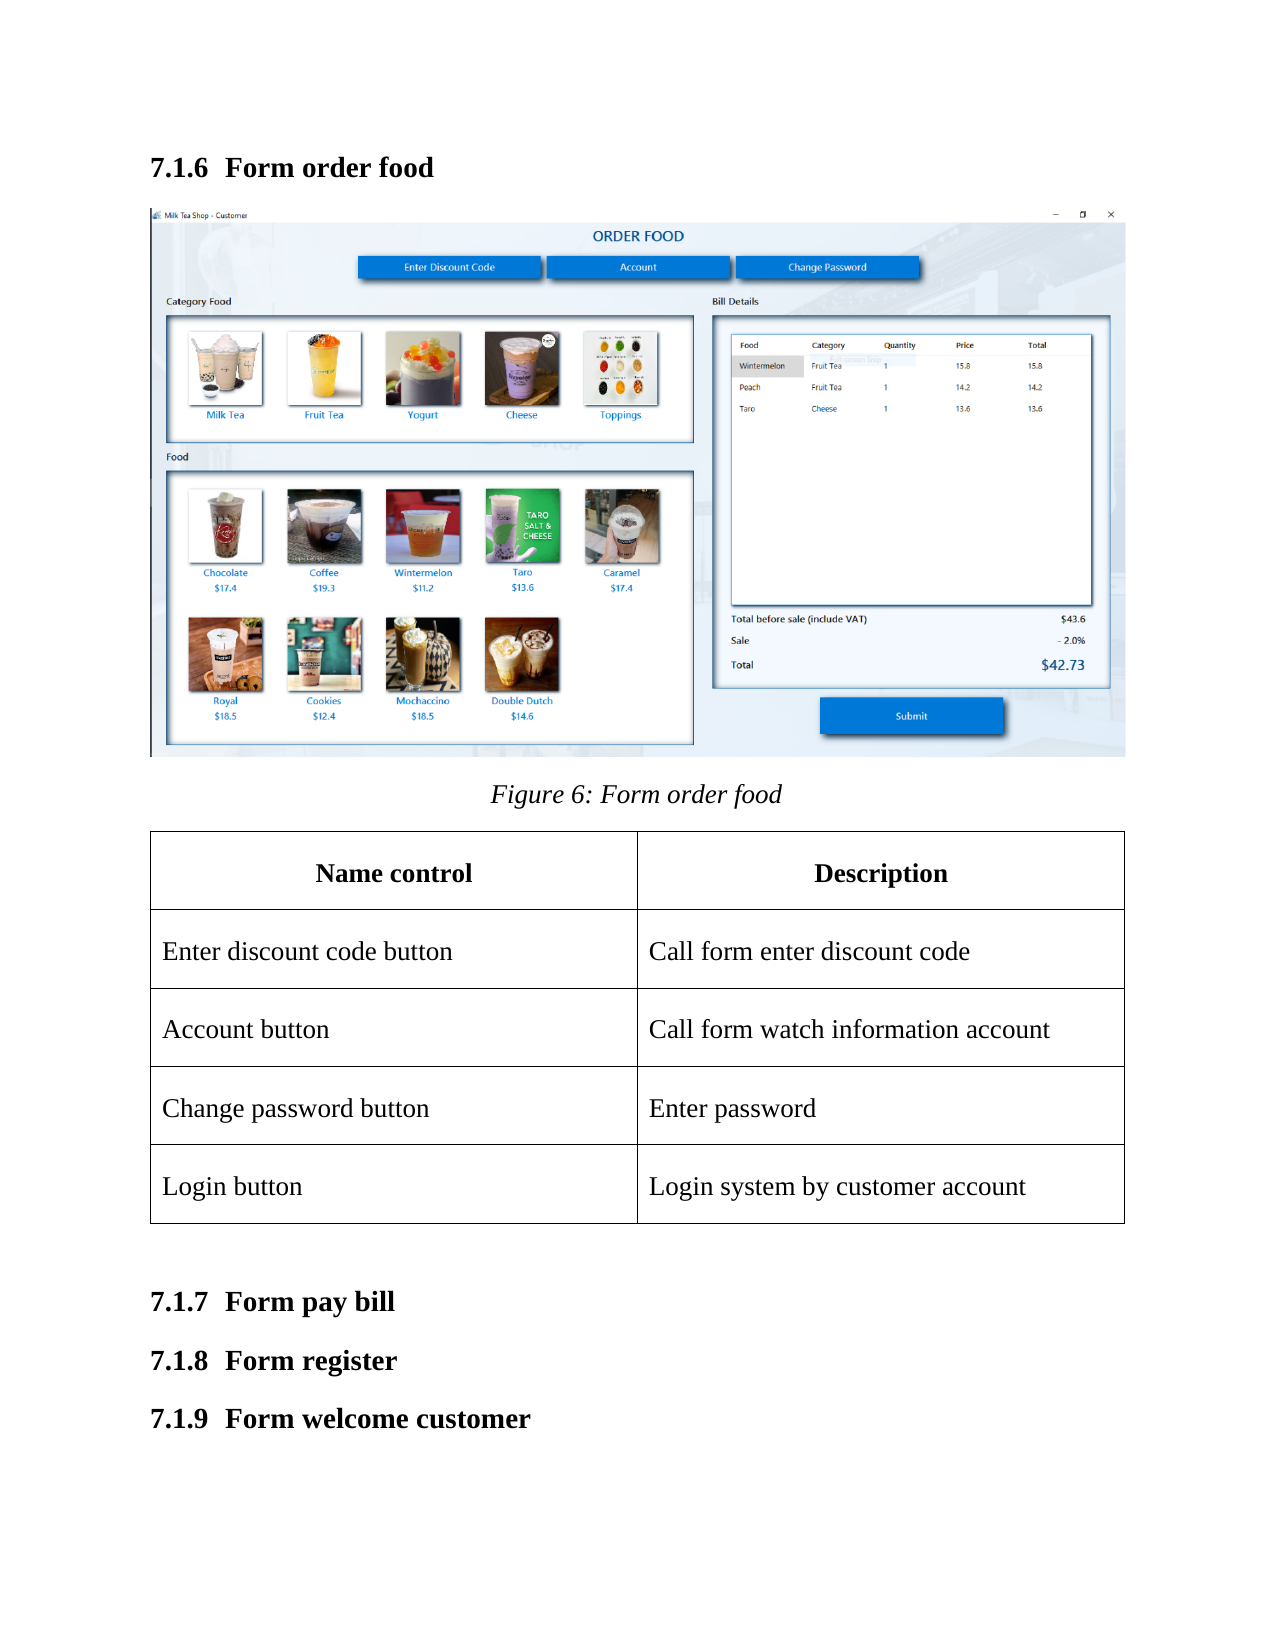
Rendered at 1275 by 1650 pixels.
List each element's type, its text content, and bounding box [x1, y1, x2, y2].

table_cell Enter password [638, 1067, 1124, 1144]
table_cell Account button [151, 989, 637, 1066]
table_cell Call form watch information account [638, 989, 1124, 1066]
table_cell Login button [151, 1145, 637, 1223]
subtitle Form register [150, 1343, 1125, 1377]
picture [150, 208, 1125, 757]
subtitle Form welcome customer [150, 1402, 1125, 1435]
subtitle Form pay bill [150, 1284, 1125, 1318]
subtitle Form order food [150, 150, 1125, 183]
table_header Name control [151, 832, 637, 909]
table_cell Call form enter discount code [638, 910, 1124, 987]
table_cell Enter discount code button [151, 910, 637, 987]
table_header Description [638, 832, 1124, 909]
table_cell Login system by customer account [638, 1145, 1124, 1223]
table_cell Change password button [151, 1067, 637, 1144]
